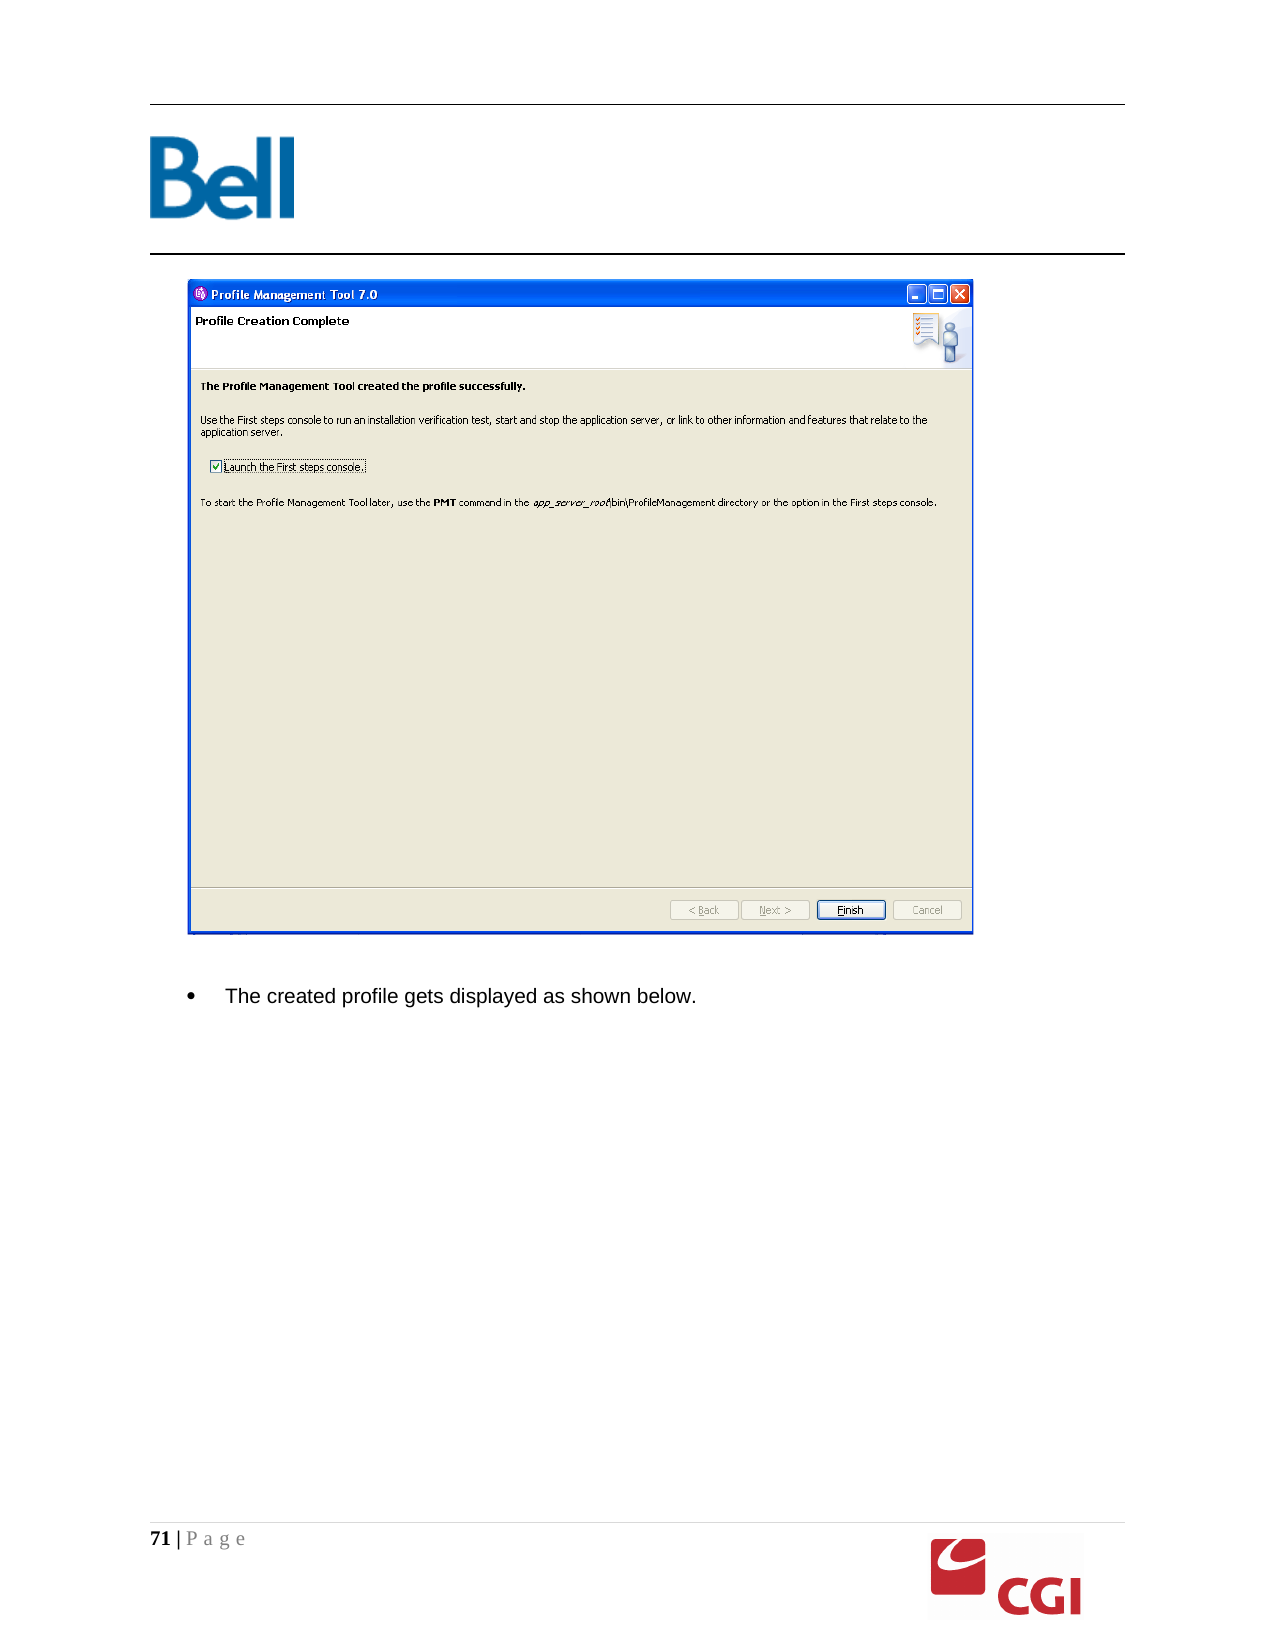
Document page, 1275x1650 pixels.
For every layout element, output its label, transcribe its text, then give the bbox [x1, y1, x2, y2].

picture [150, 136, 294, 222]
list The created profile gets displayed as shown below. [187, 984, 1125, 1008]
picture [927, 1533, 1084, 1620]
picture [187, 279, 974, 935]
